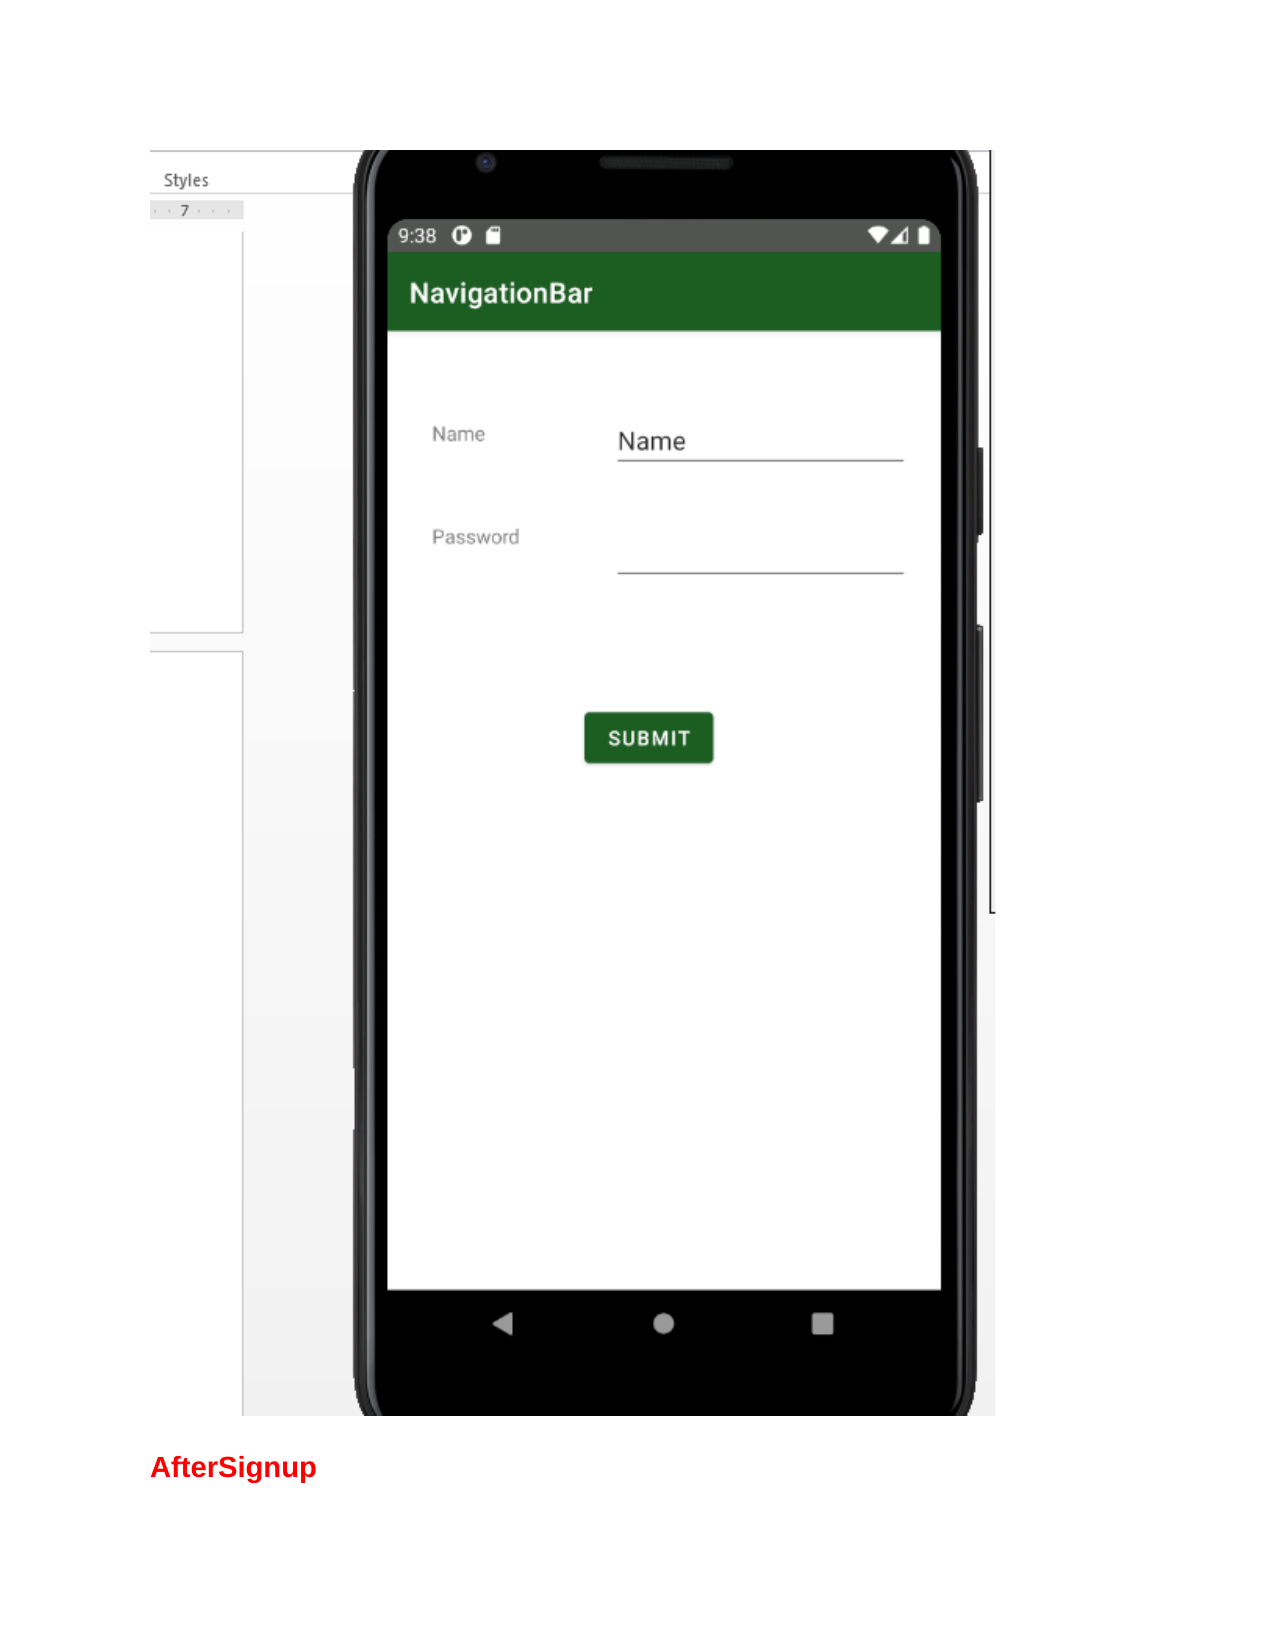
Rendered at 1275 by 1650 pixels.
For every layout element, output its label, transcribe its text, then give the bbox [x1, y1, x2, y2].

text AfterSignup [150, 1450, 1125, 1483]
picture [150, 150, 996, 1416]
